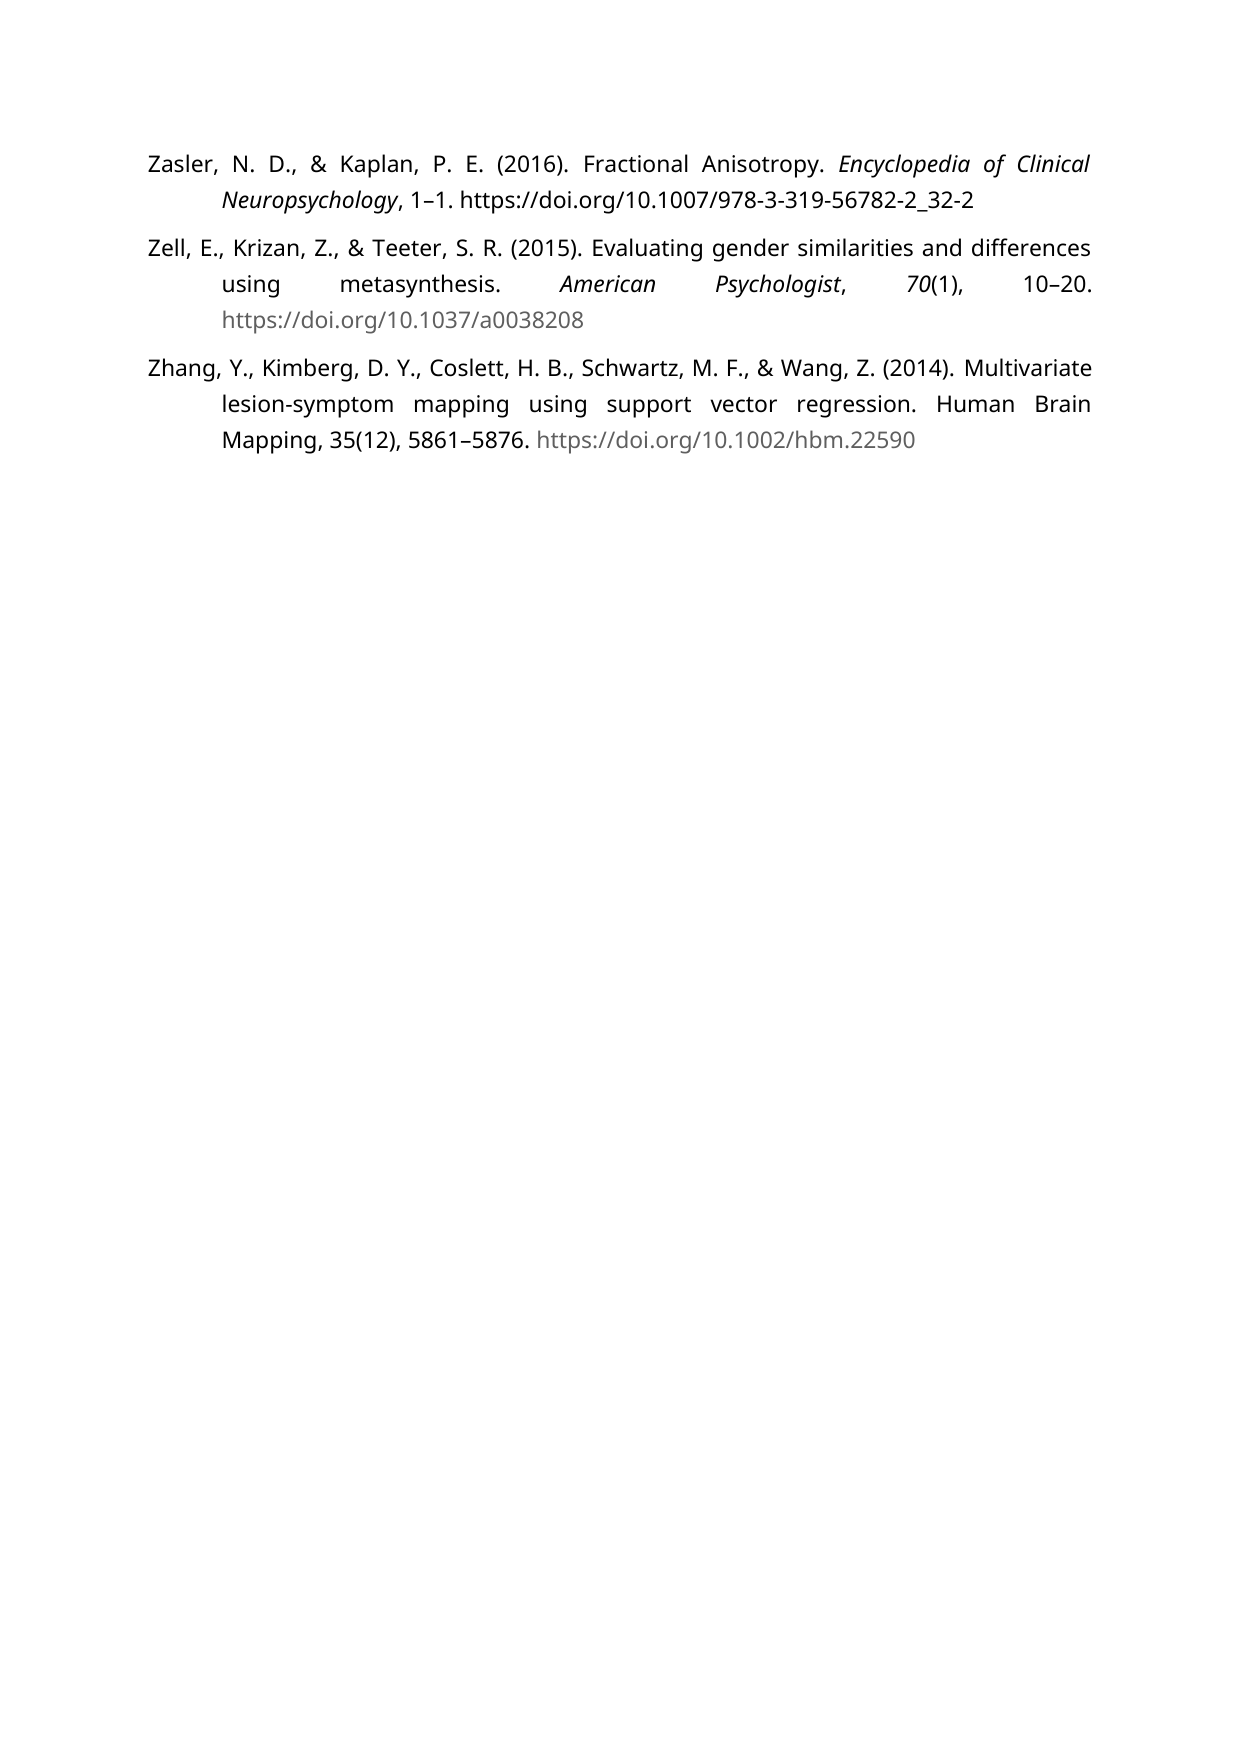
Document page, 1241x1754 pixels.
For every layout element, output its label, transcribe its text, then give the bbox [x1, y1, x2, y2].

text Zasler, N. D., & Kaplan, P. E. (2016). Fractional Anisotropy. Encyclopedia of Clinical Neuropsychology, 1–1. https://doi.org/10.1007/978-3-319-56782-2_32-2 [148, 148, 1093, 215]
text Zell, E., Krizan, Z., & Teeter, S. R. (2015). Evaluating gender similarities and differences using metasynthesis. American Psychologist, 70(1), 10–20. https://doi.org/10.1037/a0038208 [148, 232, 1093, 335]
text Zhang, Y., Kimberg, D. Y., Coslett, H. B., Schwartz, M. F., & Wang, Z. (2014). Multivariate lesion-symptom mapping using support vector regression. Human Brain Mapping, 35(12), 5861–5876. https://doi.org/10.1002/hbm.22590 [148, 352, 1093, 455]
